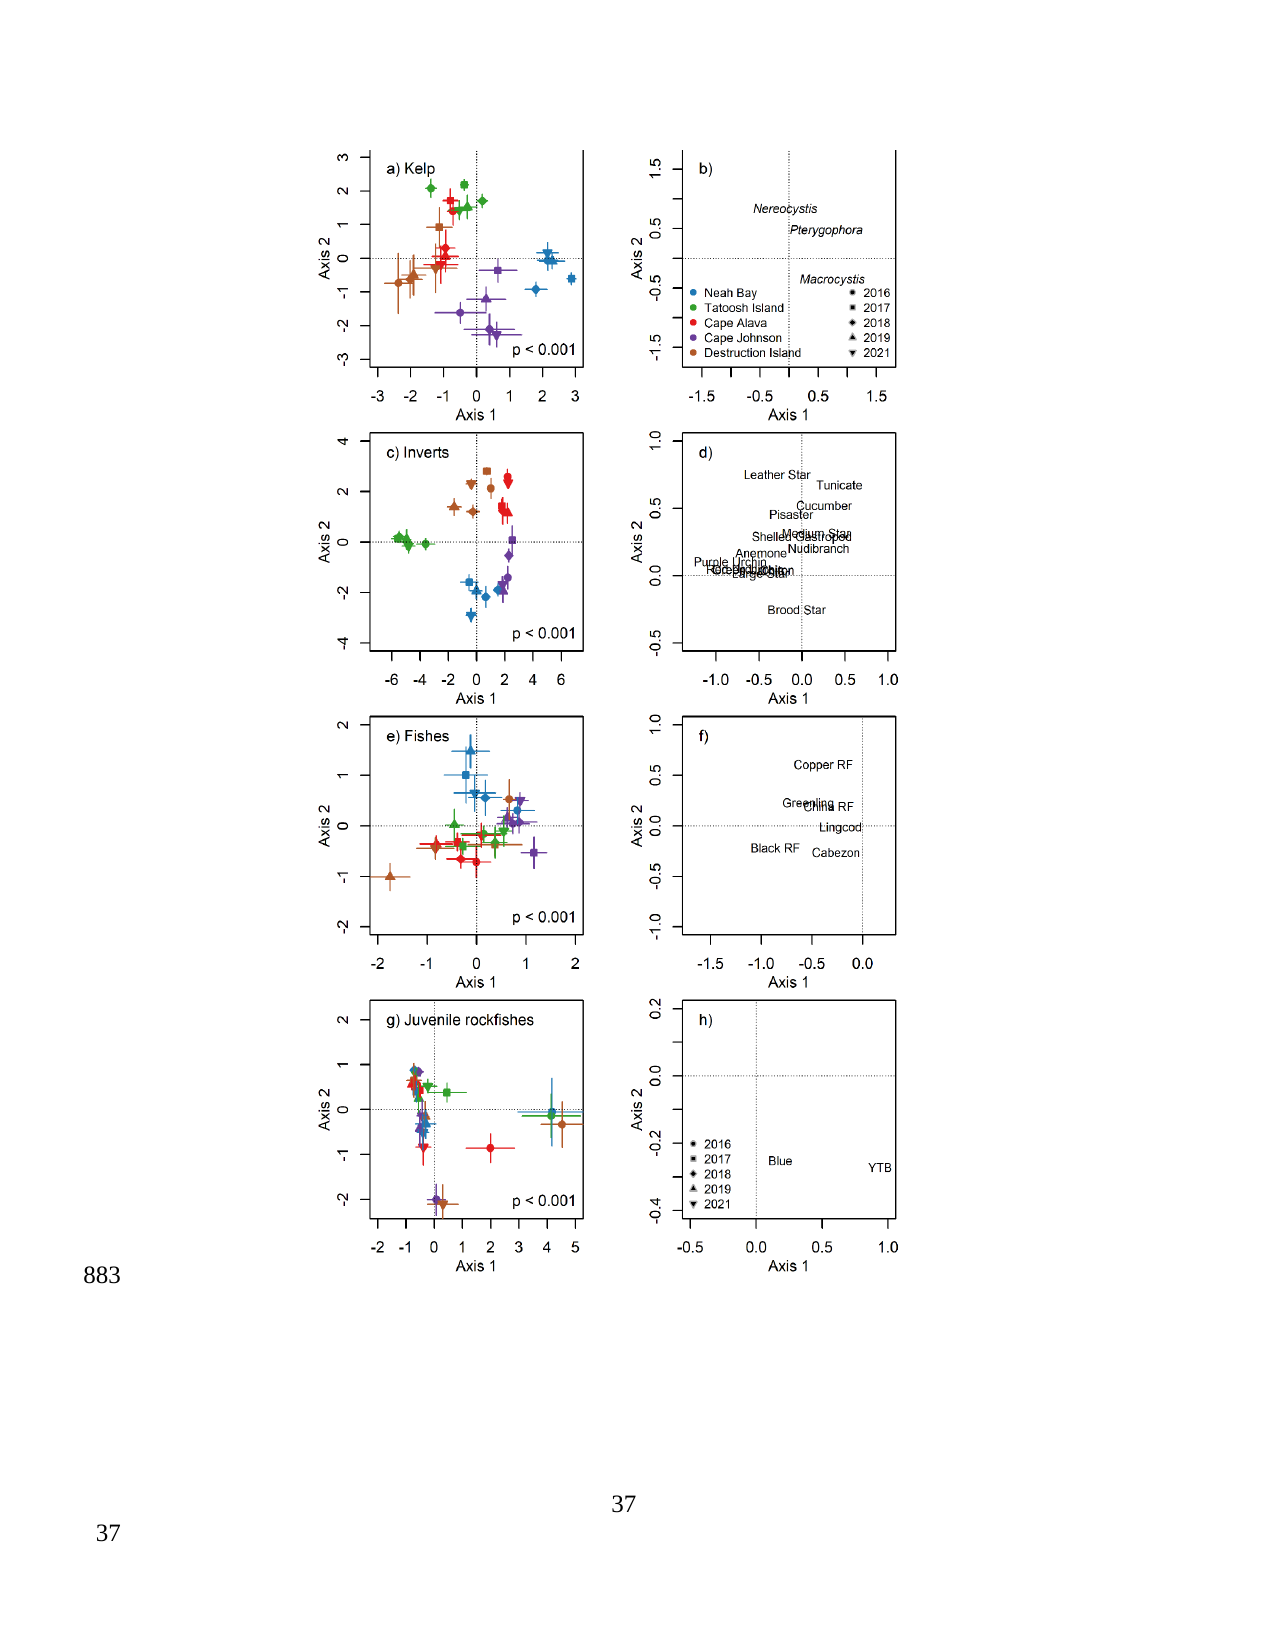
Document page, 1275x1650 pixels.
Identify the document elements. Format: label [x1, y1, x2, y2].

picture [311, 150, 935, 1284]
